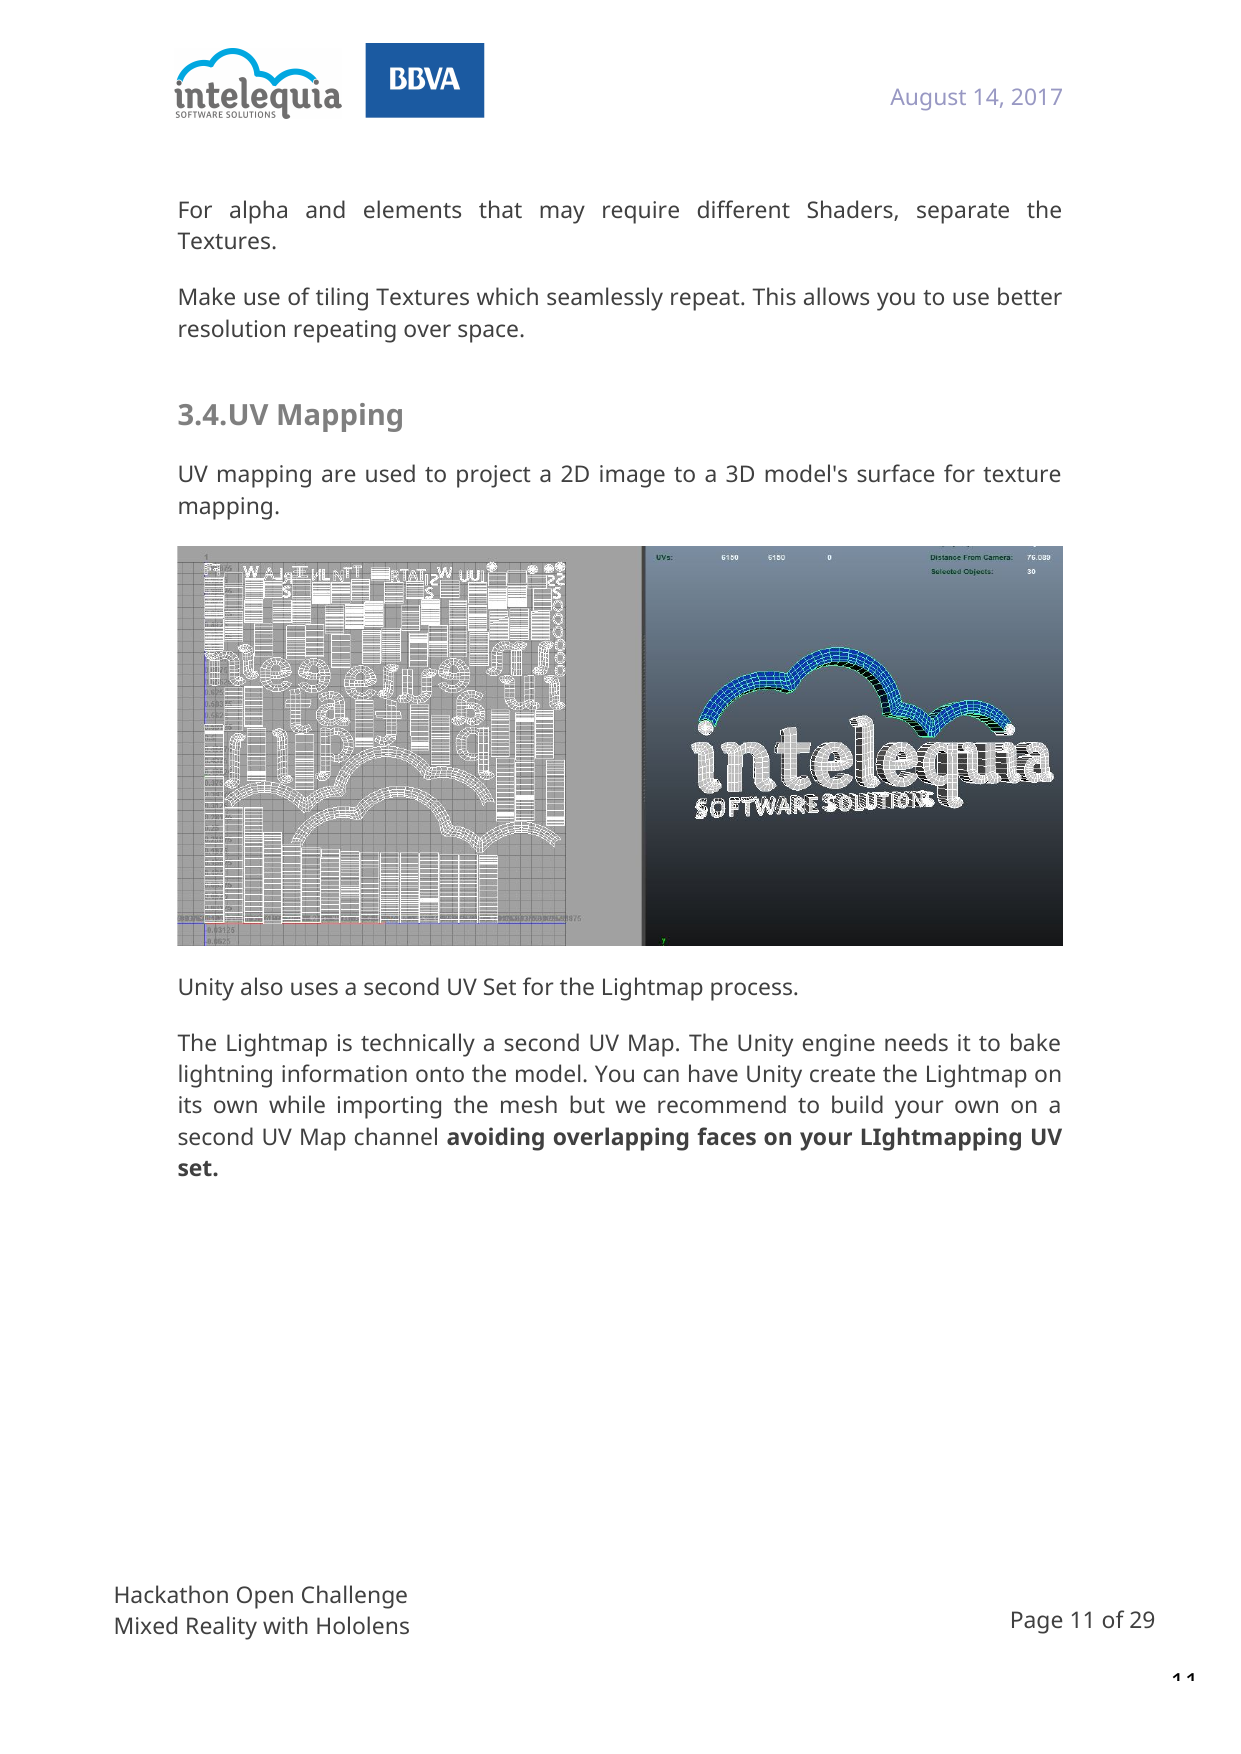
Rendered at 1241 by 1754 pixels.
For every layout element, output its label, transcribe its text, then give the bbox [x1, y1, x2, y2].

text The Lightmap is technically a second UV Map. The Unity engine needs it to bake lightning information onto the model. You can have Unity create the Lightmap on its own while importing the mesh but we recommend to build your own on a second UV Map channel avoiding overlapping faces on your LIghtmapping UV set. [177, 1027, 1063, 1183]
text For alpha and elements that may require different Shaders, separate the Textures. [177, 194, 1063, 256]
picture [177, 546, 1063, 946]
picture [365, 43, 485, 118]
text Unity also uses a second UV Set for the Lightmap process. [177, 971, 1063, 1002]
picture [174, 48, 342, 119]
text Make use of tiling Textures which seamlessly repeat. This allows you to use better resolution repeating over space. [177, 281, 1063, 344]
text UV mapping are used to project a 2D image to a 3D model's surface for texture mapping. [177, 458, 1063, 521]
subtitle UV Mapping [177, 394, 1063, 433]
